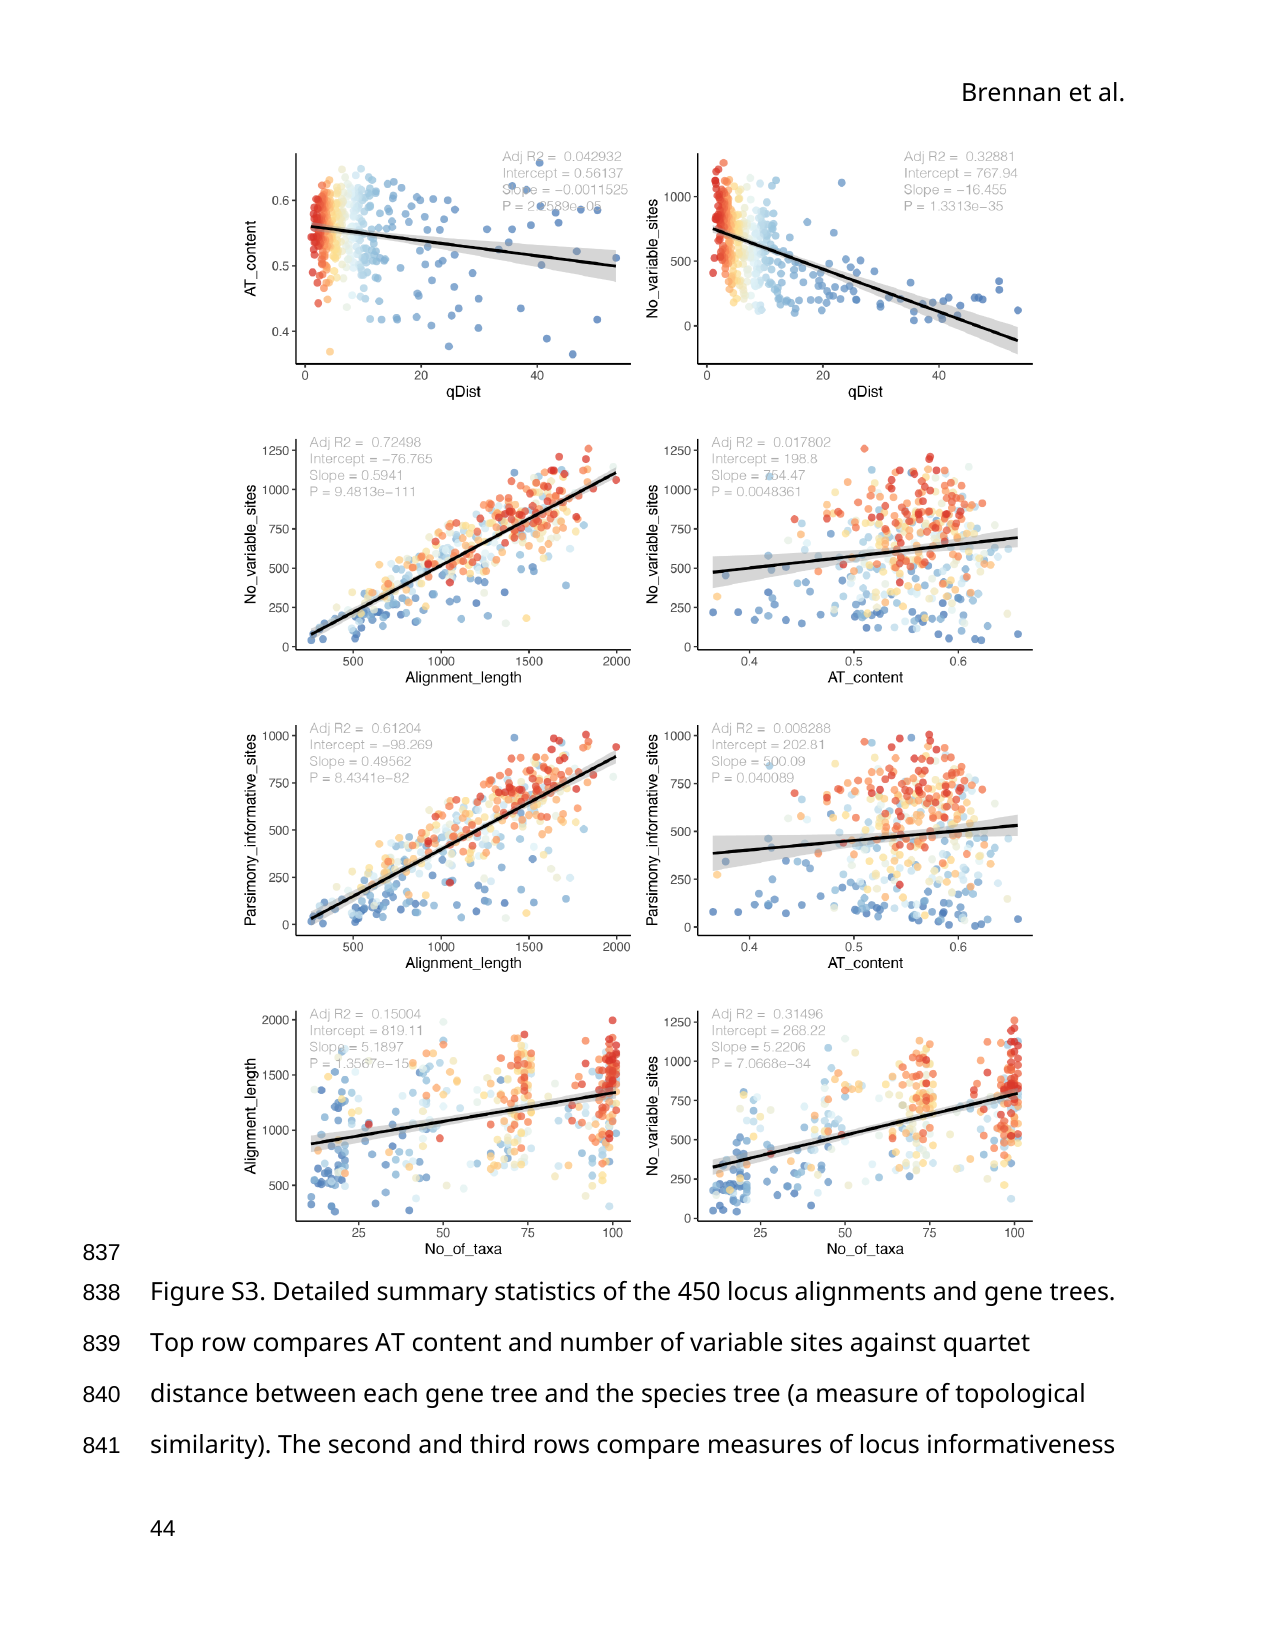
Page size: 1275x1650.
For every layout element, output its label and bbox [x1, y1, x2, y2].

text [150, 1273, 1125, 1461]
picture [242, 150, 1033, 1261]
